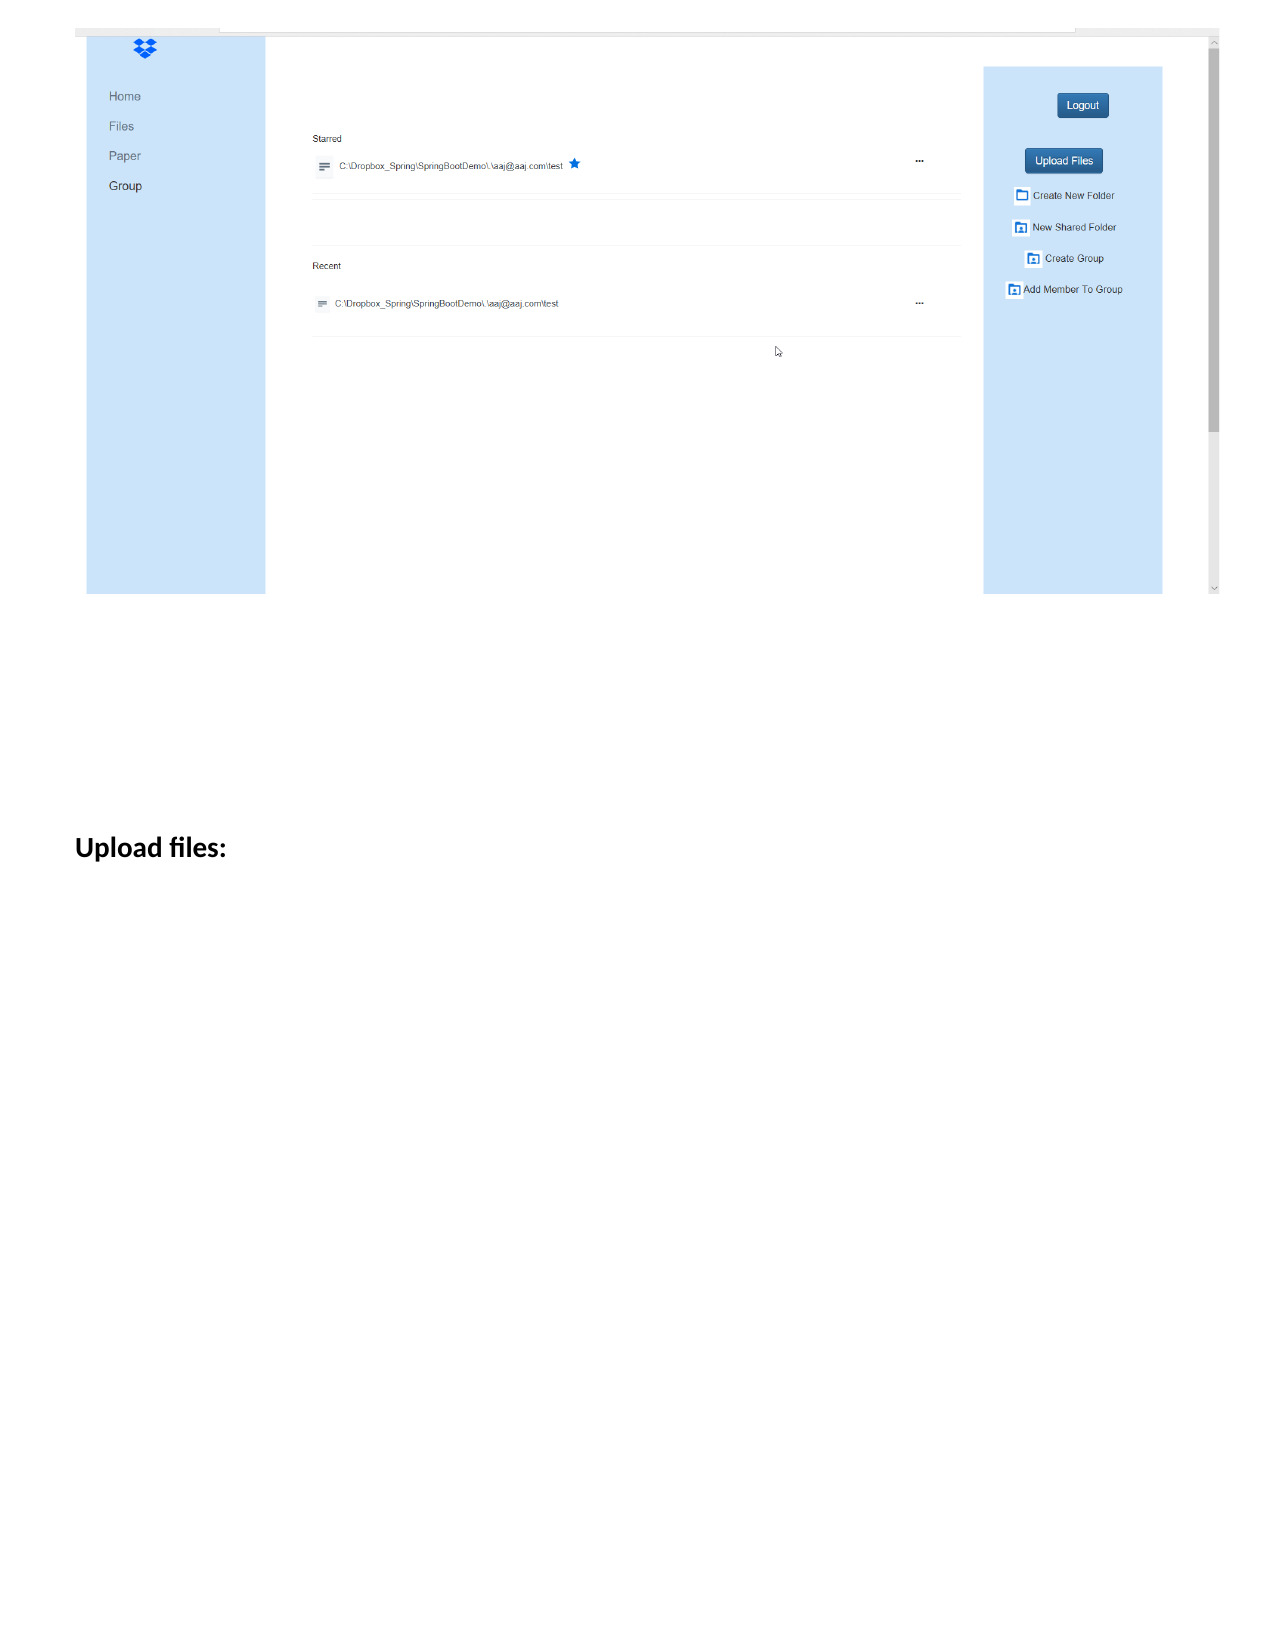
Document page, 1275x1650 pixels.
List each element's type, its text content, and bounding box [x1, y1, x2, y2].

picture [75, 28, 1220, 594]
text Upload files: [75, 829, 1125, 864]
